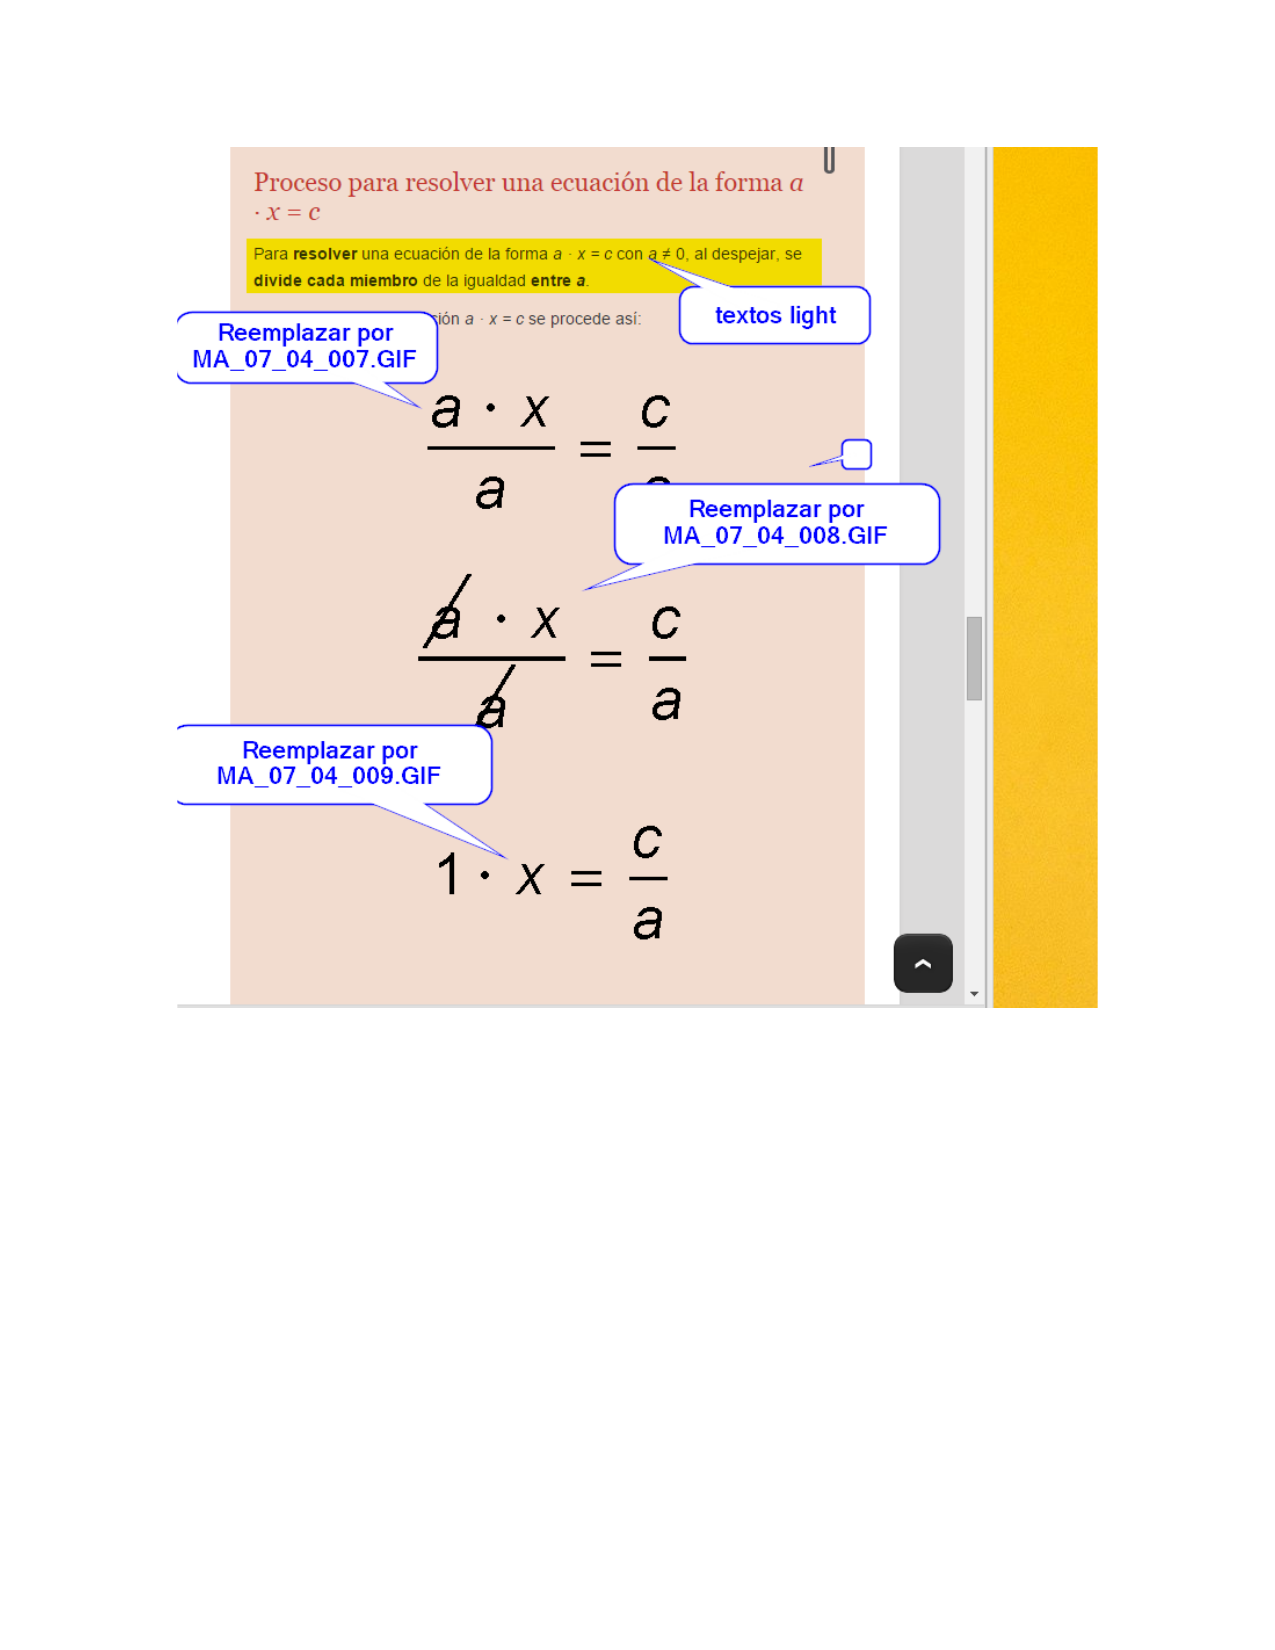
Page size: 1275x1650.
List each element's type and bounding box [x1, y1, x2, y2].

picture [177, 147, 1098, 1008]
